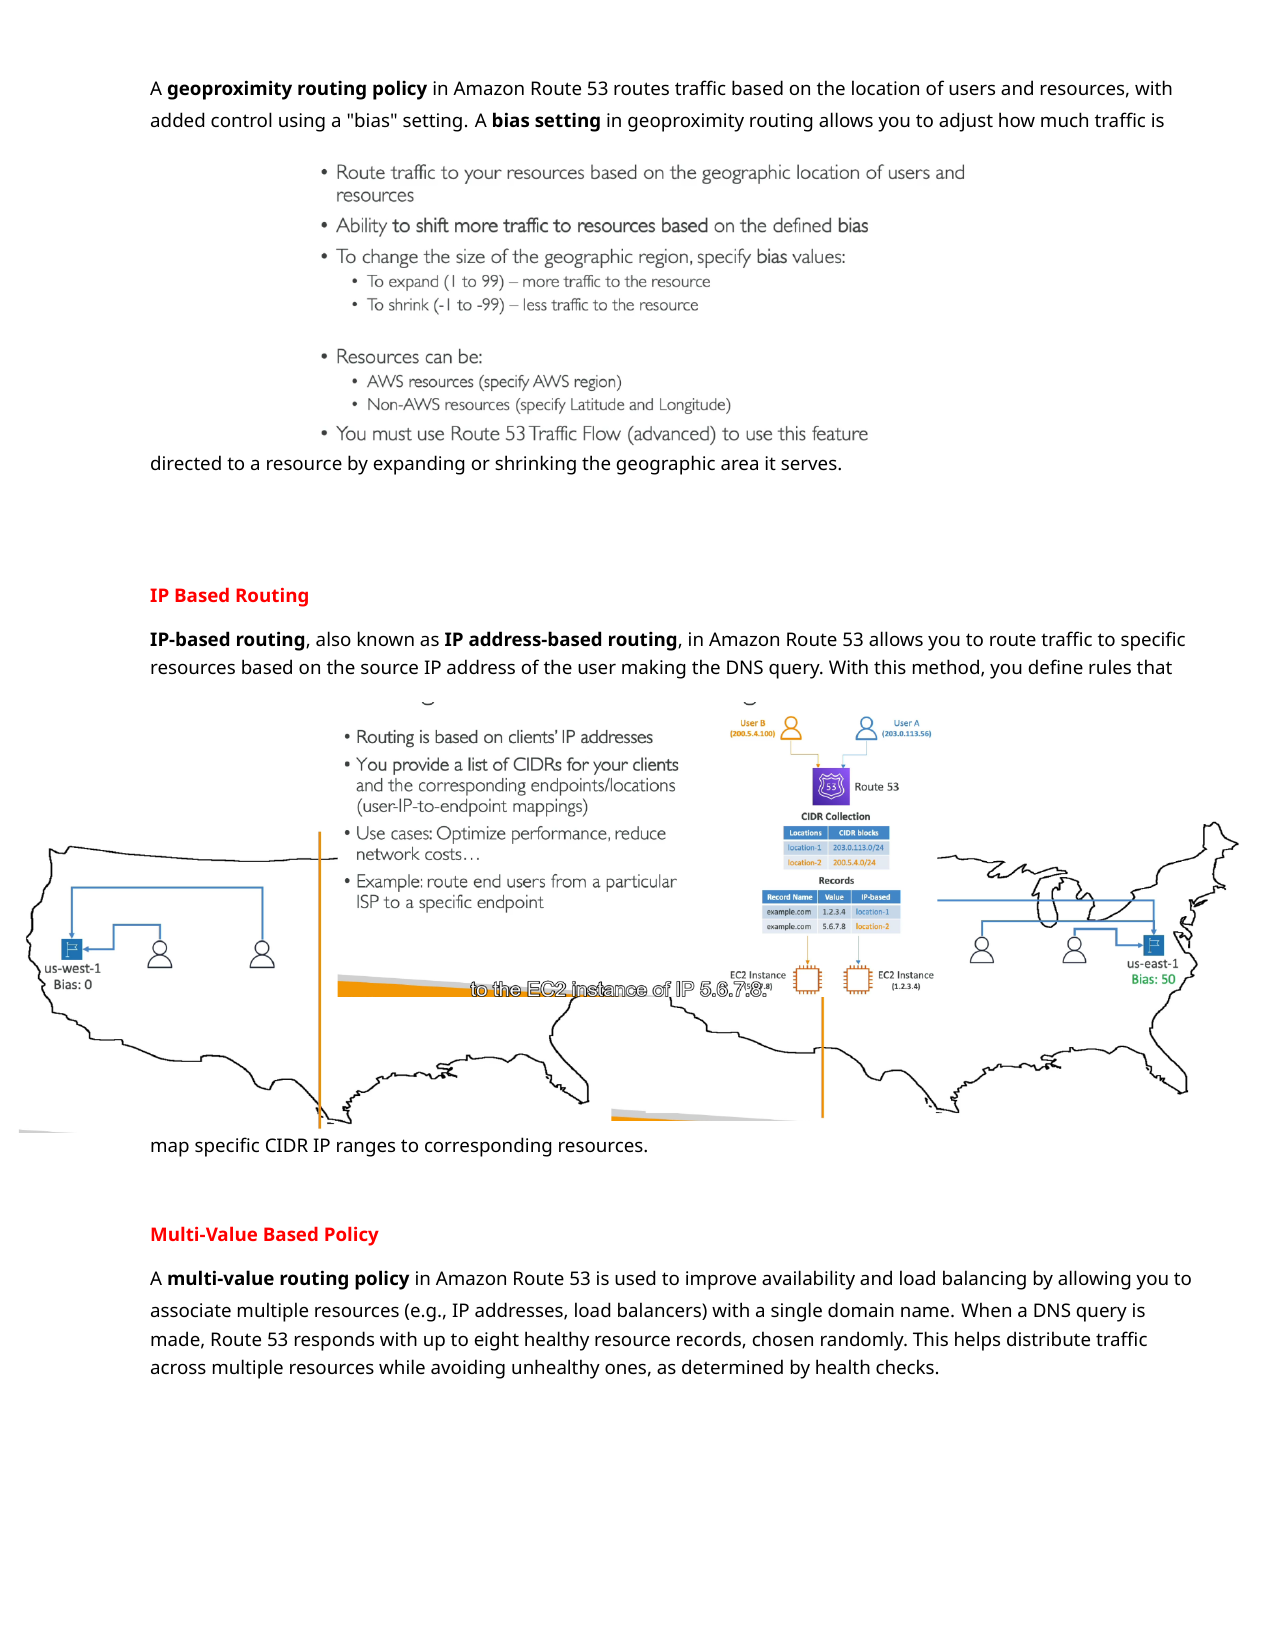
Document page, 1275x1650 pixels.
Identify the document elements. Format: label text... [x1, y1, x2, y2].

text Multi-Value Based Policy [150, 1221, 1200, 1247]
text IP Based Routing [150, 582, 1200, 608]
text IP-based routing, also known as IP address-based routing, in Amazon Route 53 allows you to route traffic to specific resources based on the source IP address of the user making the DNS query. With this method, you define rules that map specific CIDR IP ranges to corresponding resources. [150, 626, 1200, 815]
picture [302, 153, 973, 450]
picture [18, 702, 1257, 1133]
text A multi-value routing policy in Amazon Route 53 is used to improve availability and load balancing by allowing you to associate multiple resources (e.g., IP addresses, load balancers) with a single domain name. When a DNS query is made, Route 53 responds with up to eight healthy resource records, chosen randomly. This helps distribute traffic across multiple resources while avoiding unhealthy ones, as determined by health checks. [150, 1265, 1200, 1379]
text IP-based routing, also known as IP address-based routing, in Amazon Route 53 allows you to route traffic to specific resources based on the source IP address of the user making the DNS query. With this method, you define rules that map specific CIDR IP ranges to corresponding resources. [150, 1121, 1200, 1158]
